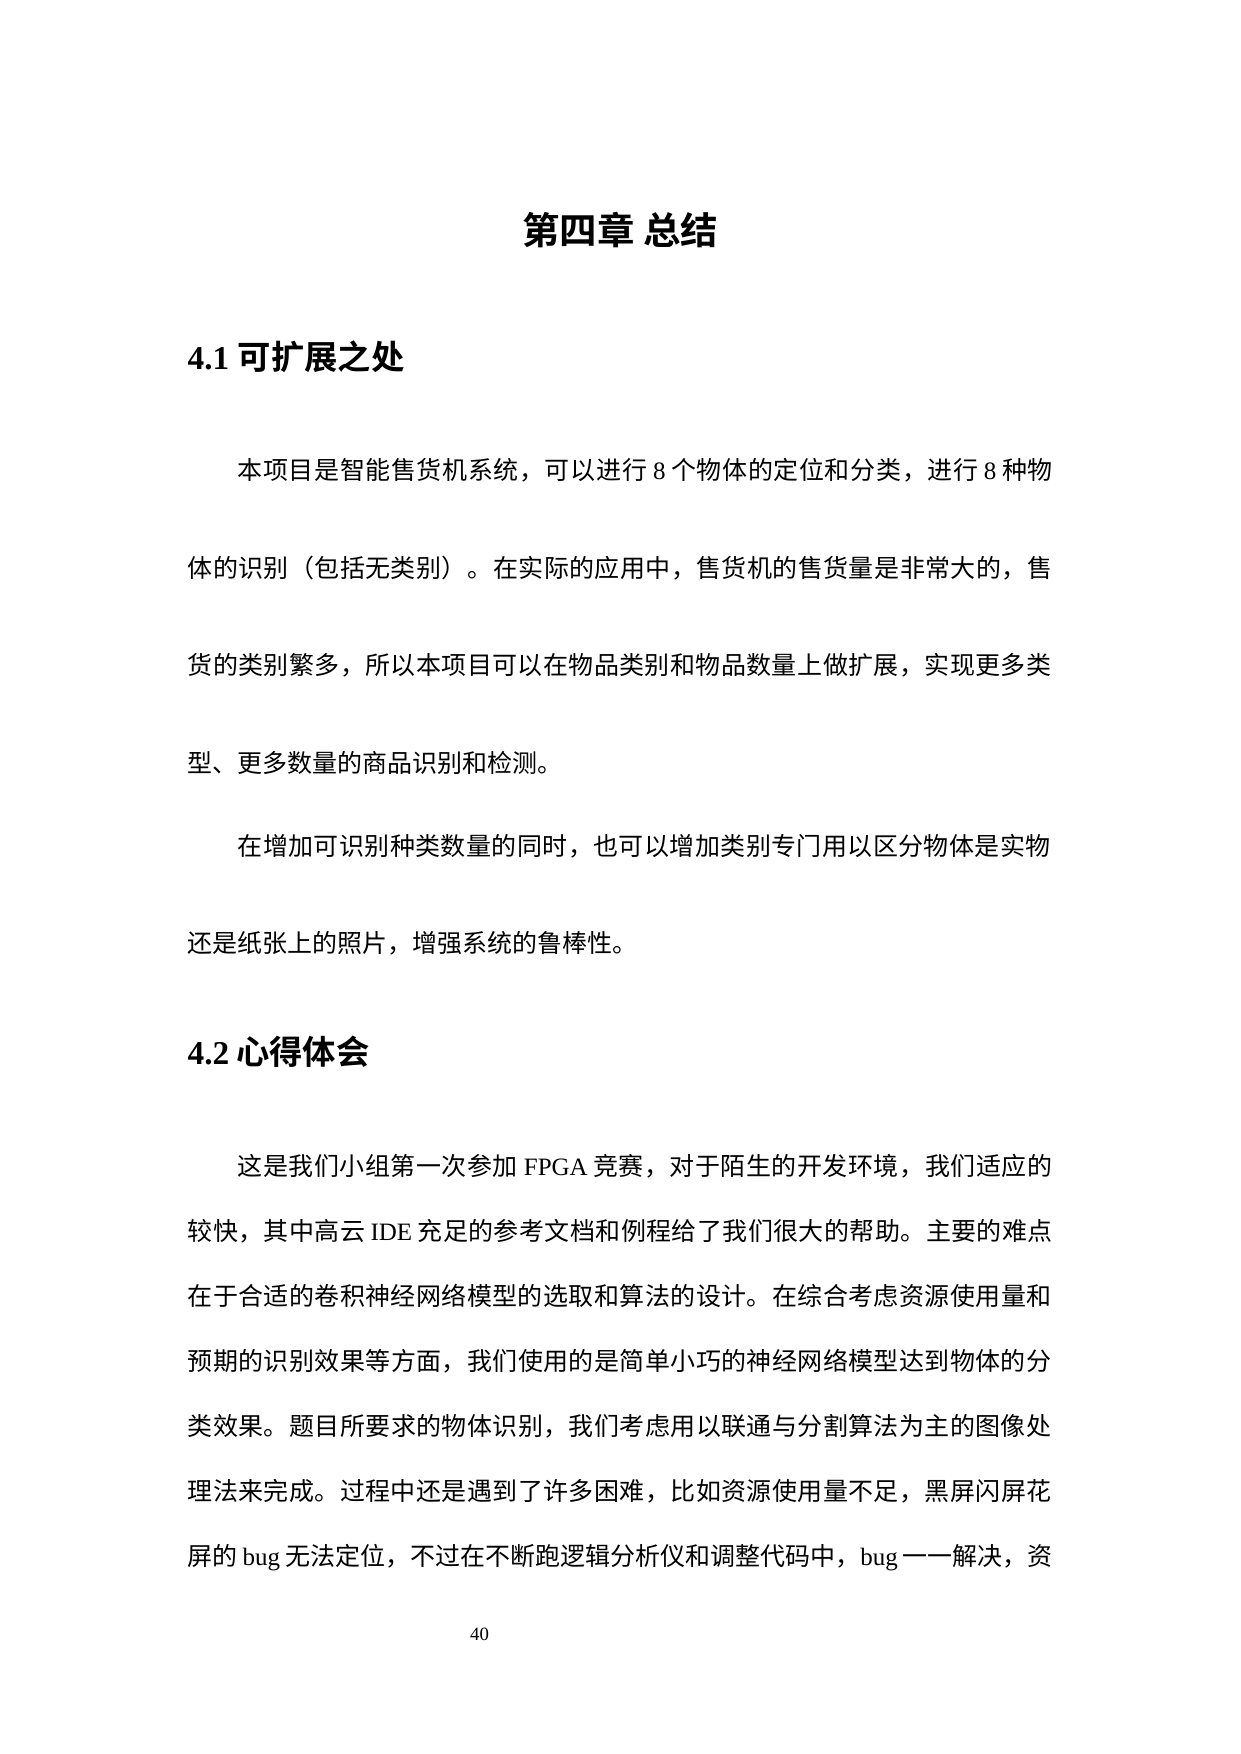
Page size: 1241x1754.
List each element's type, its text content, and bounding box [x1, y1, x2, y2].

subtitle 4.1 可扩展之处 [187, 322, 1053, 387]
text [187, 1132, 1053, 1587]
subtitle 4.2心得体会 [187, 1017, 1053, 1082]
subtitle 第四章 总结 [187, 196, 1053, 261]
list 在增加可识别种类数量的同时，也可以增加类别专门用以区分物体是实物还是纸张上的照片，增强系统的鲁棒性。 [187, 812, 1053, 974]
list 本项目是智能售货机系统，可以进行8个物体的定位和分类，进行8种物体的识别（包括无类别）。在实际的应用中，售货机的售货量是非常大的，售货的类别繁多，所以本项目可以在物品类别和物品数量上做扩展，实现更多类型、更多数量的商品识别和检测。 [187, 436, 1053, 794]
